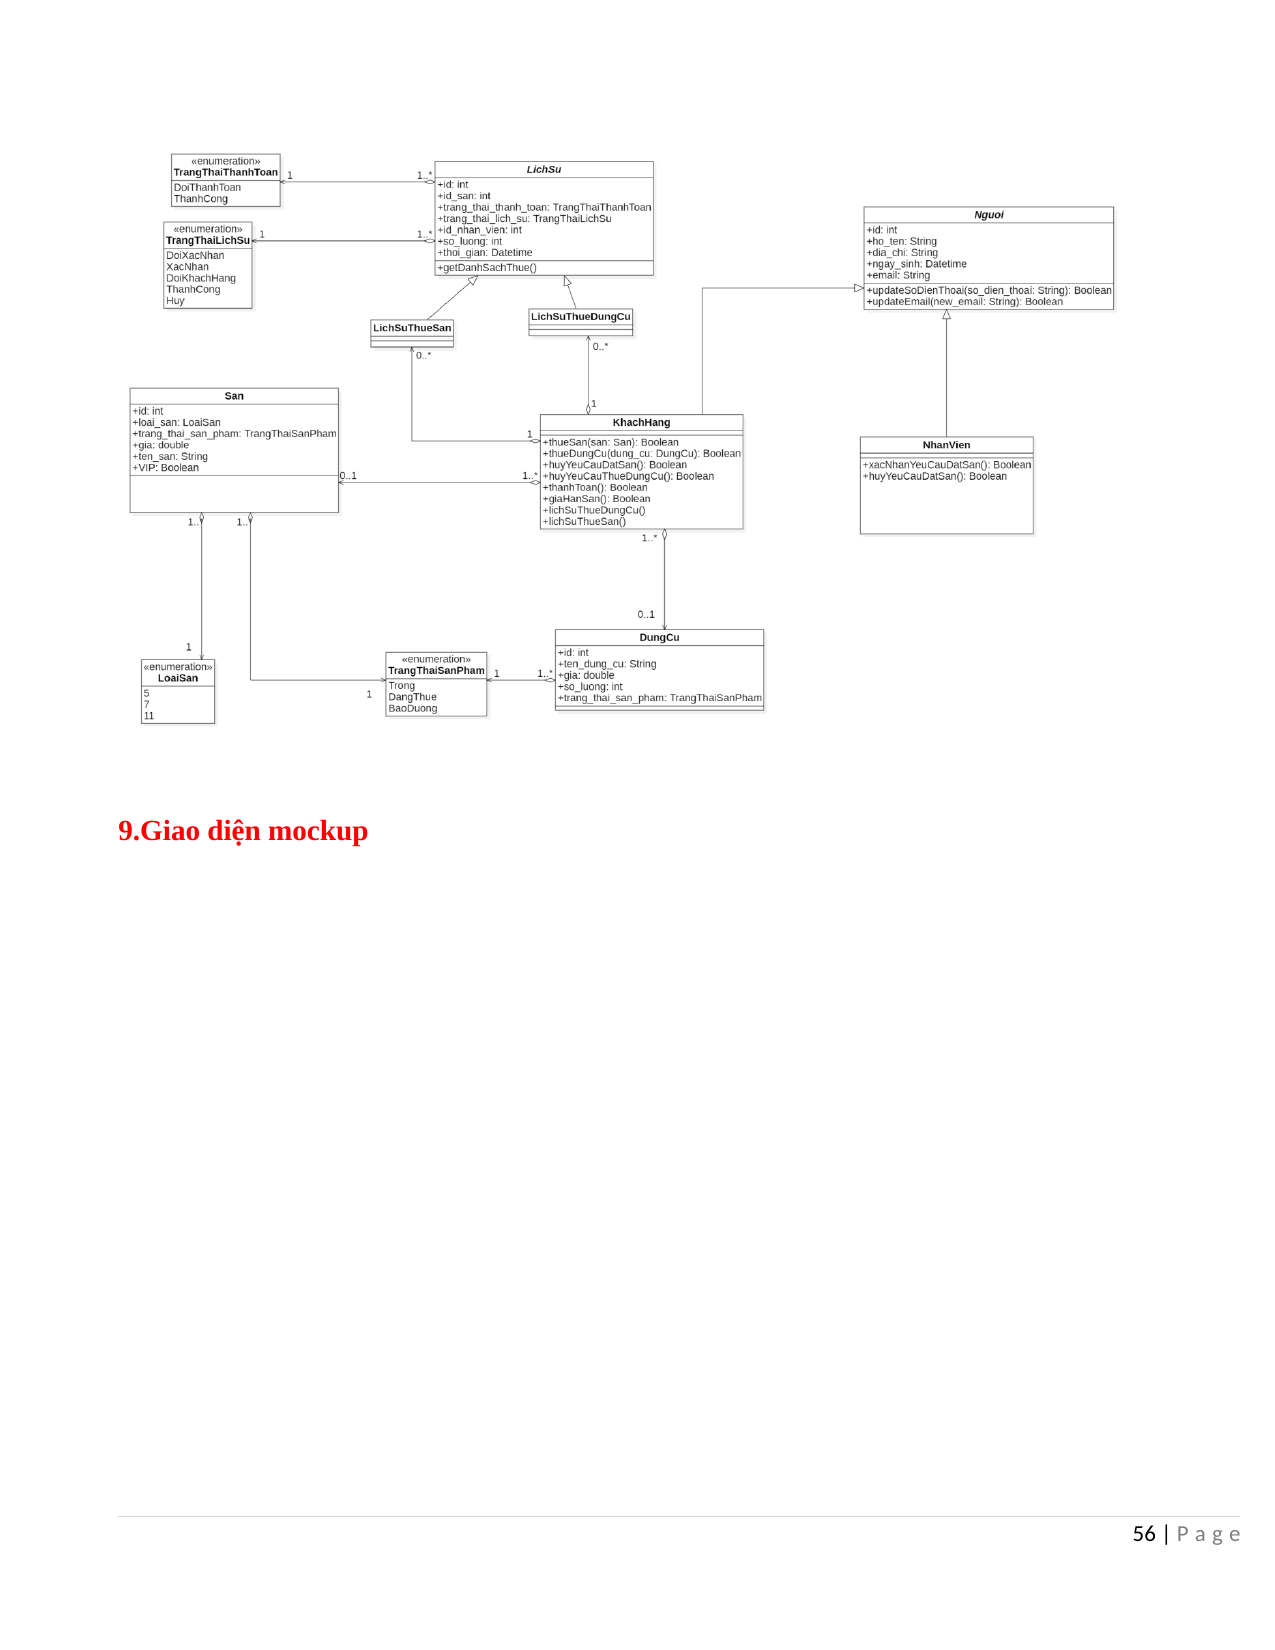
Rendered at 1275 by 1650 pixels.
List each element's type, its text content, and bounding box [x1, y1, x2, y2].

list 9.Giao diện mockup [118, 813, 1240, 847]
picture [125, 150, 1132, 742]
